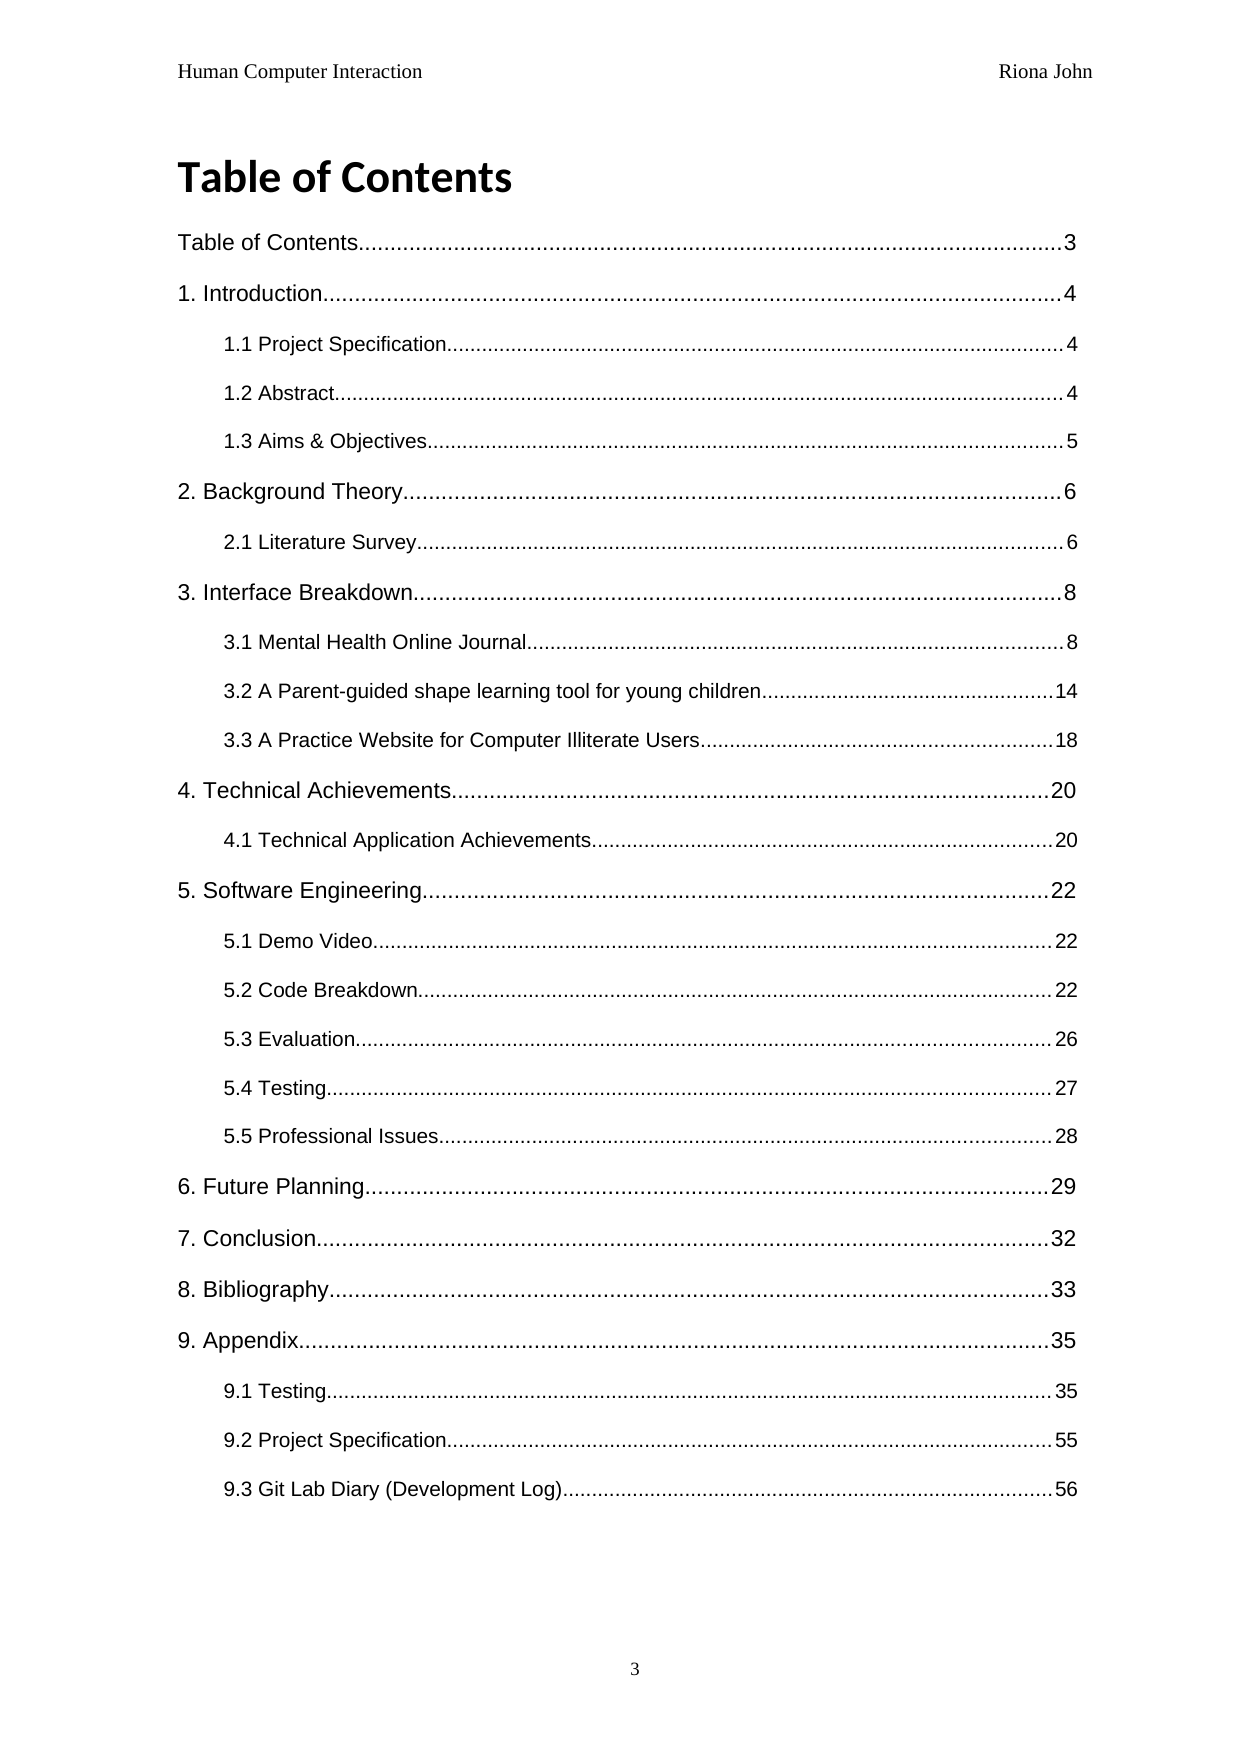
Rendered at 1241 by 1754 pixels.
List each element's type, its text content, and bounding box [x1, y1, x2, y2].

text 9.1 Testing 35 [223, 1379, 1092, 1403]
text 5.4 Testing 27 [223, 1075, 1092, 1099]
text 9.2 Project Specification 55 [223, 1428, 1092, 1452]
text 3.1 Mental Health Online Journal 8 [223, 630, 1092, 654]
text 5.2 Code Breakdown 22 [223, 977, 1092, 1001]
subtitle Table of Contents [177, 148, 1092, 204]
text 3. Interface Breakdown 8 [177, 578, 1092, 605]
text 3.3 A Practice Website for Computer Illiterate Users 18 [223, 728, 1092, 752]
text 7. Conclusion 32 [177, 1224, 1092, 1251]
text 5.3 Evaluation 26 [223, 1026, 1092, 1050]
text 4. Technical Achievements 20 [177, 777, 1092, 803]
text 4.1 Technical Application Achievements 20 [223, 828, 1092, 852]
text 9.3 Git Lab Diary (Development Log) 56 [223, 1477, 1092, 1501]
text 5. Software Engineering 22 [177, 877, 1092, 903]
text 6. Future Planning 29 [177, 1173, 1092, 1199]
text 1.3 Aims & Objectives 5 [223, 429, 1092, 453]
text 8. Bibliography 33 [177, 1276, 1092, 1302]
text Table of Contents 3 [177, 229, 1092, 255]
text 9. Appendix 35 [177, 1327, 1092, 1354]
text 5.1 Demo Video 22 [223, 928, 1092, 952]
text 1. Introduction 4 [177, 280, 1092, 306]
text 2.1 Literature Survey 6 [223, 529, 1092, 553]
text 2. Background Theory 6 [177, 478, 1092, 504]
text 5.5 Professional Issues 28 [223, 1124, 1092, 1148]
text 3.2 A Parent-guided shape learning tool for young children 14 [223, 679, 1092, 703]
text 1.1 Project Specification 4 [223, 331, 1092, 355]
text 1.2 Abstract 4 [223, 380, 1092, 404]
